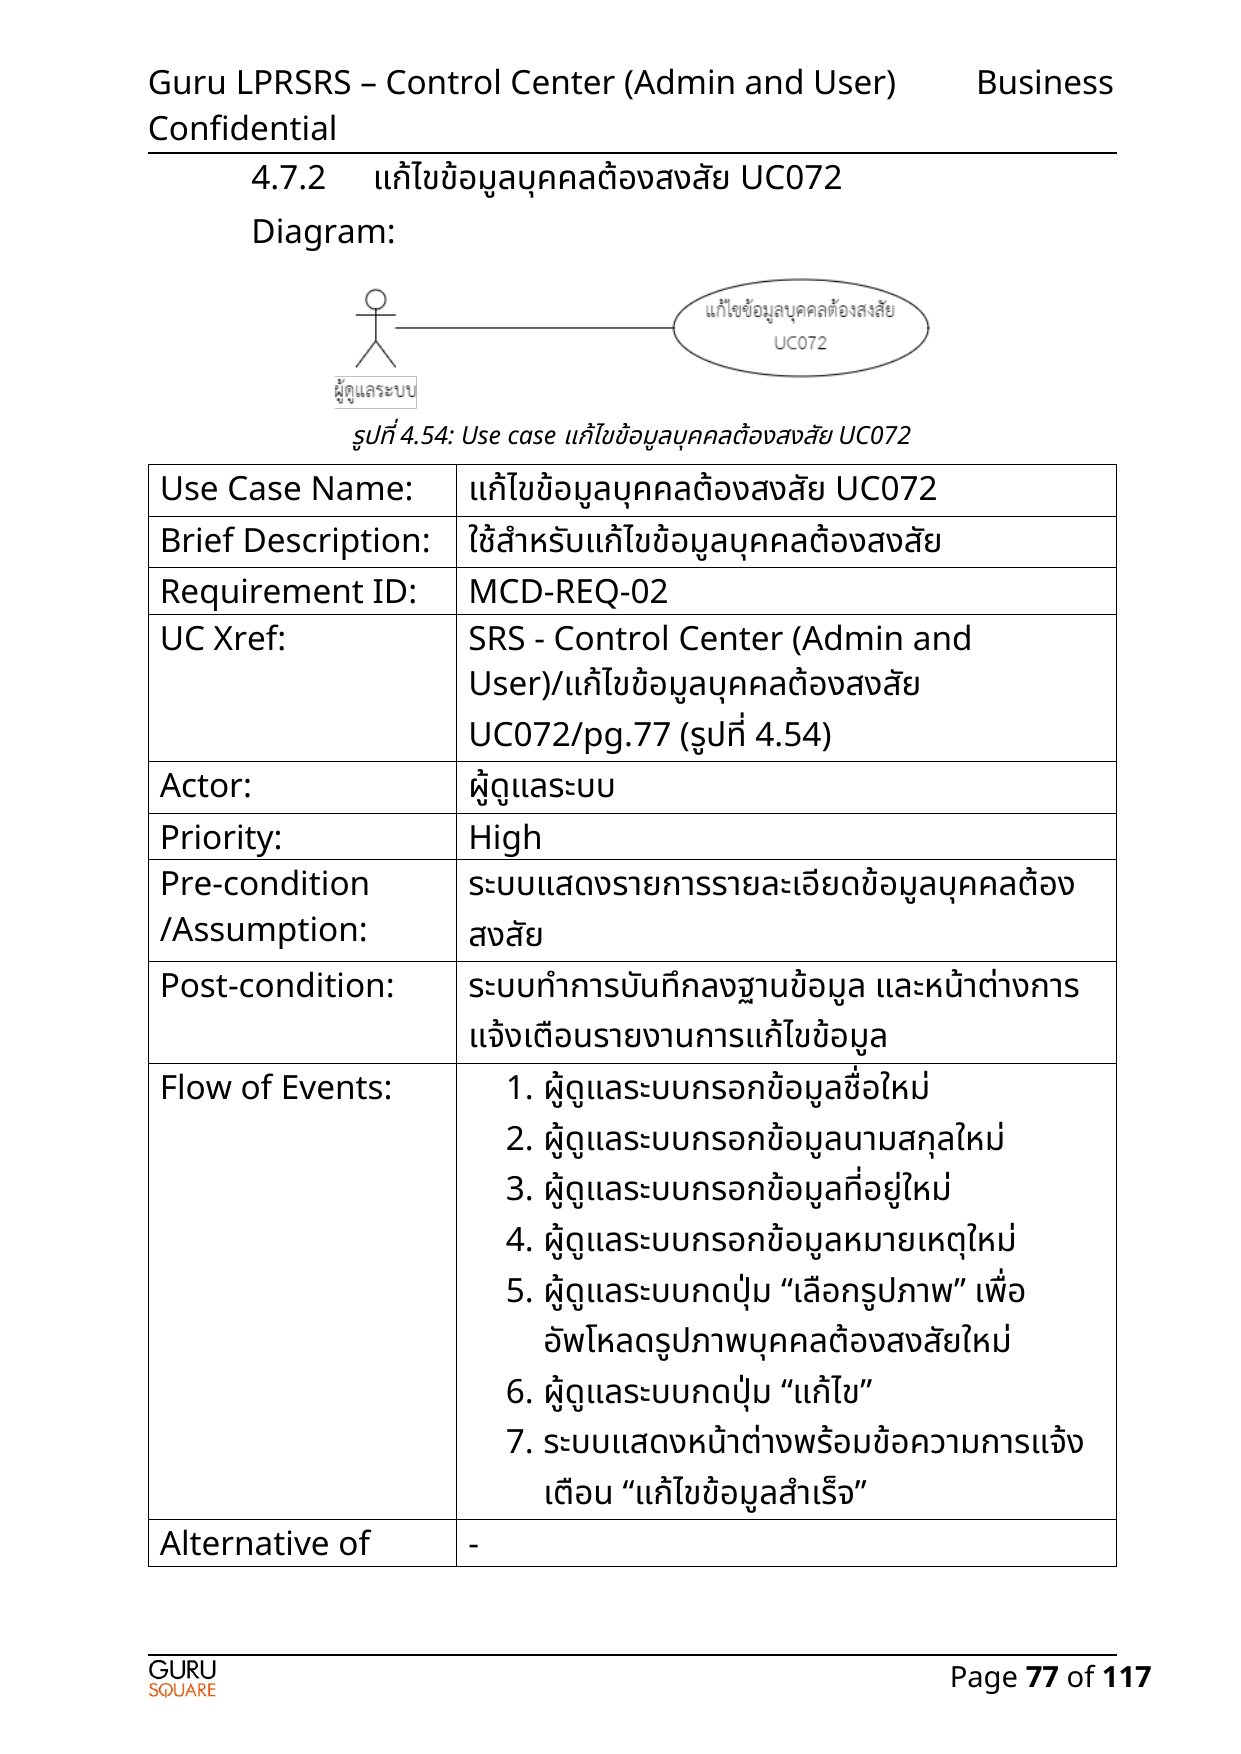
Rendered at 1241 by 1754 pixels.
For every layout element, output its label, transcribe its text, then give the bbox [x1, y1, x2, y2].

picture [334, 273, 931, 410]
table_cell ระบบทำการบันทึกลงฐานข้อมูล และหน้าต่างการแจ้งเตือนรายงานการแก้ไขข้อมูล [457, 962, 1116, 1063]
table_cell High [457, 814, 1116, 859]
picture [147, 1657, 218, 1699]
table_cell Pre-condition /Assumption: [149, 860, 456, 961]
table_cell ระบบแสดงรายการรายละเอียดข้อมูลบุคคลต้องสงสัย [457, 860, 1116, 961]
table_header Use Case Name: [149, 465, 456, 516]
table_cell ผู้ดูแลระบบกรอกข้อมูลชื่อใหม่ ผู้ดูแลระบบกรอกข้อมูลนามสกุลใหม่ ผู้ดูแลระบบกรอกข้อมูลที่อยู่ใหม่ ผู้ดูแลระบบกรอกข้อมูลหมายเหตุใหม่ ผู้ดูแลระบบกดปุ่ม “เลือกรูปภาพ” เพื่ออัพโหลดรูปภาพบุคคลต้องสงสัยใหม่ ผู้ดูแลระบบกดปุ่ม “แก้ไข” ระบบแสดงหน้าต่างพร้อมข้อความการแจ้งเตือน “แก้ไขข้อมูลสำเร็จ” [457, 1064, 1116, 1519]
table_cell Requirement ID: [149, 568, 456, 613]
table_cell MCD-REQ-02 [457, 568, 1116, 613]
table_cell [149, 1520, 456, 1566]
table_cell Priority: [149, 814, 456, 859]
table_cell Brief Description: [149, 517, 456, 567]
table_cell Flow of Events: [149, 1064, 456, 1519]
table_cell Actor: [149, 762, 456, 813]
table_cell ผู้ดูแลระบบ [457, 762, 1116, 813]
subtitle แก้ไขข้อมูลบุคคลต้องสงสัย UC072 [251, 154, 1117, 204]
table_cell ใช้สำหรับแก้ไขข้อมูลบุคคลต้องสงสัย [457, 517, 1116, 567]
table_cell UC Xref: [149, 615, 456, 761]
table_header แก้ไขข้อมูลบุคคลต้องสงสัย UC072 [457, 465, 1116, 516]
table_cell - [457, 1520, 1116, 1566]
table_cell Post-condition: [149, 962, 456, 1063]
text Diagram: [176, 208, 1117, 254]
